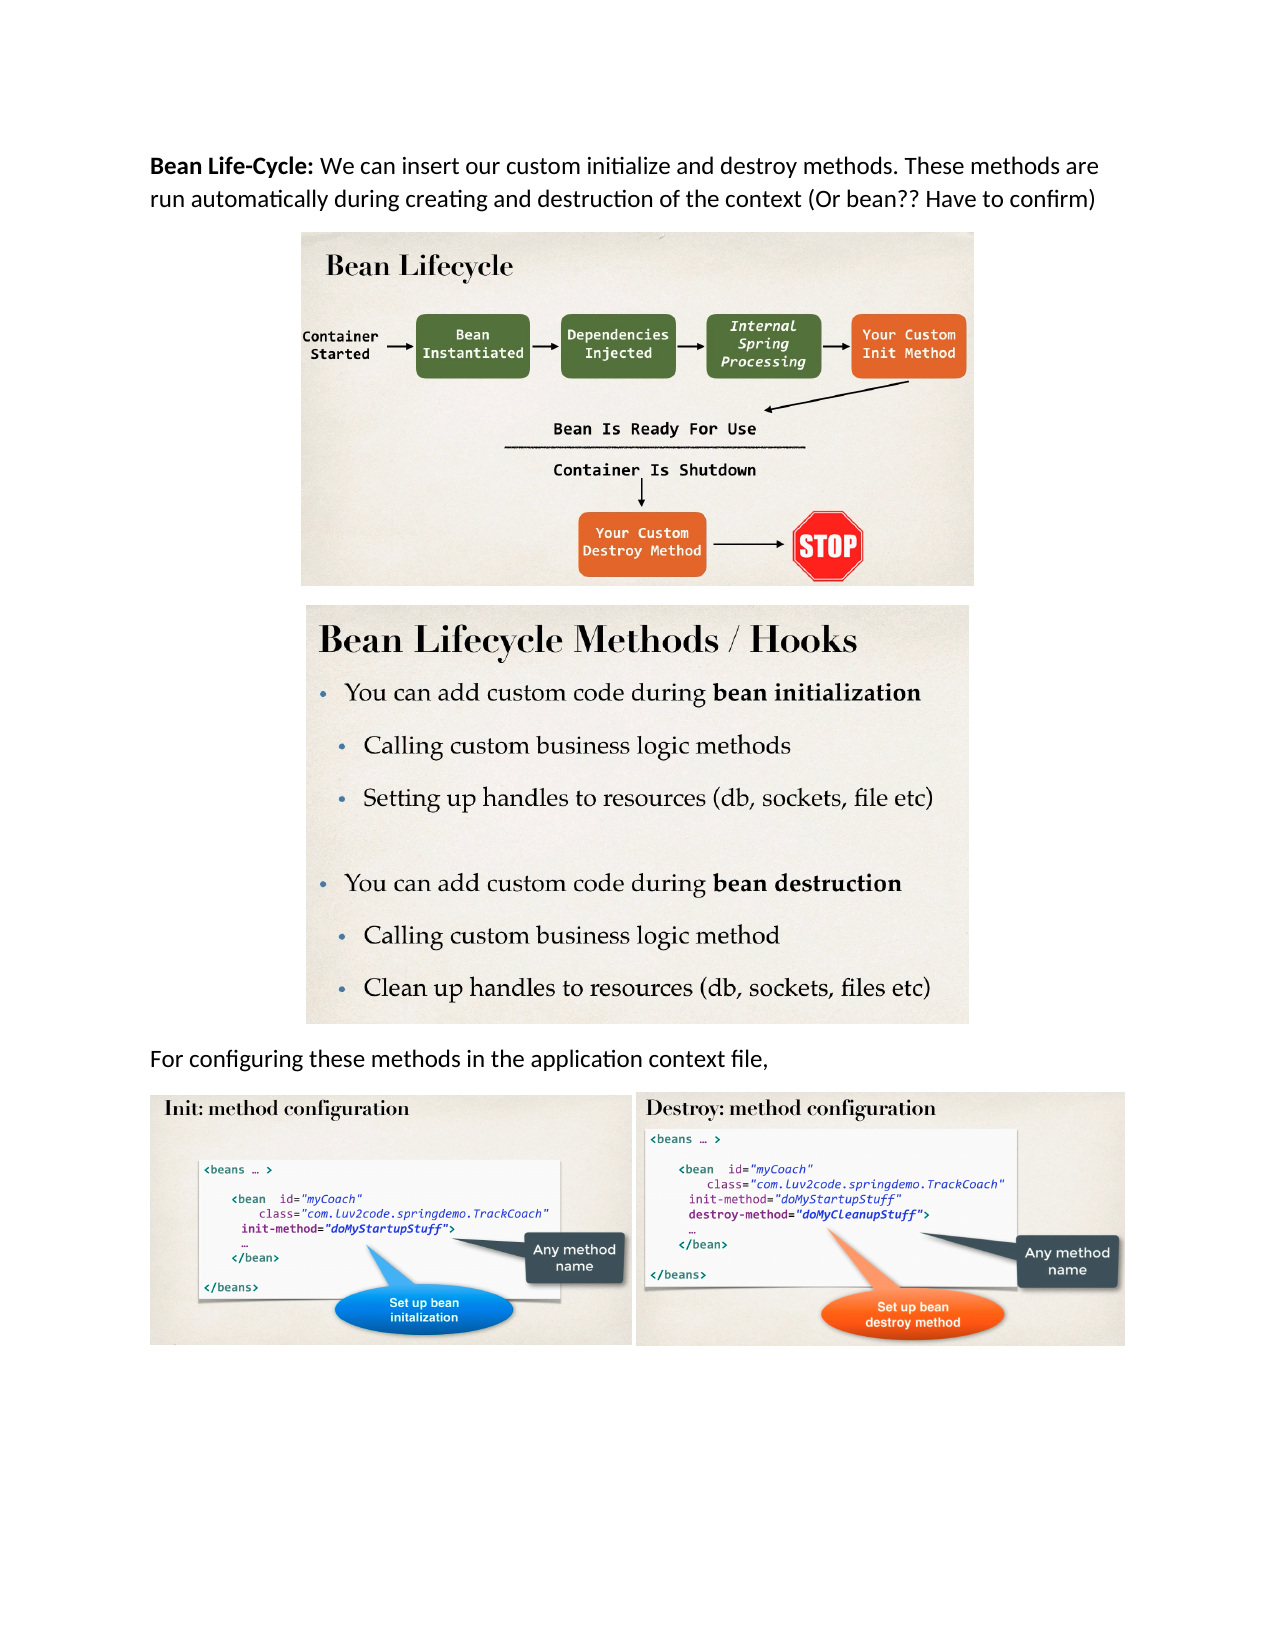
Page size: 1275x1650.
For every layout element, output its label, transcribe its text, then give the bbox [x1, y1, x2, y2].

picture [301, 232, 974, 586]
picture [150, 1095, 632, 1345]
picture [306, 605, 969, 1024]
text For configuring these methods in the application context file, [150, 1043, 1125, 1074]
picture [636, 1092, 1125, 1346]
text Bean Life-Cycle: We can insert our custom initialize and destroy methods. These methods are run automatically during creating and destruction of the context (Or bean?? Have to confirm) [150, 150, 1125, 213]
